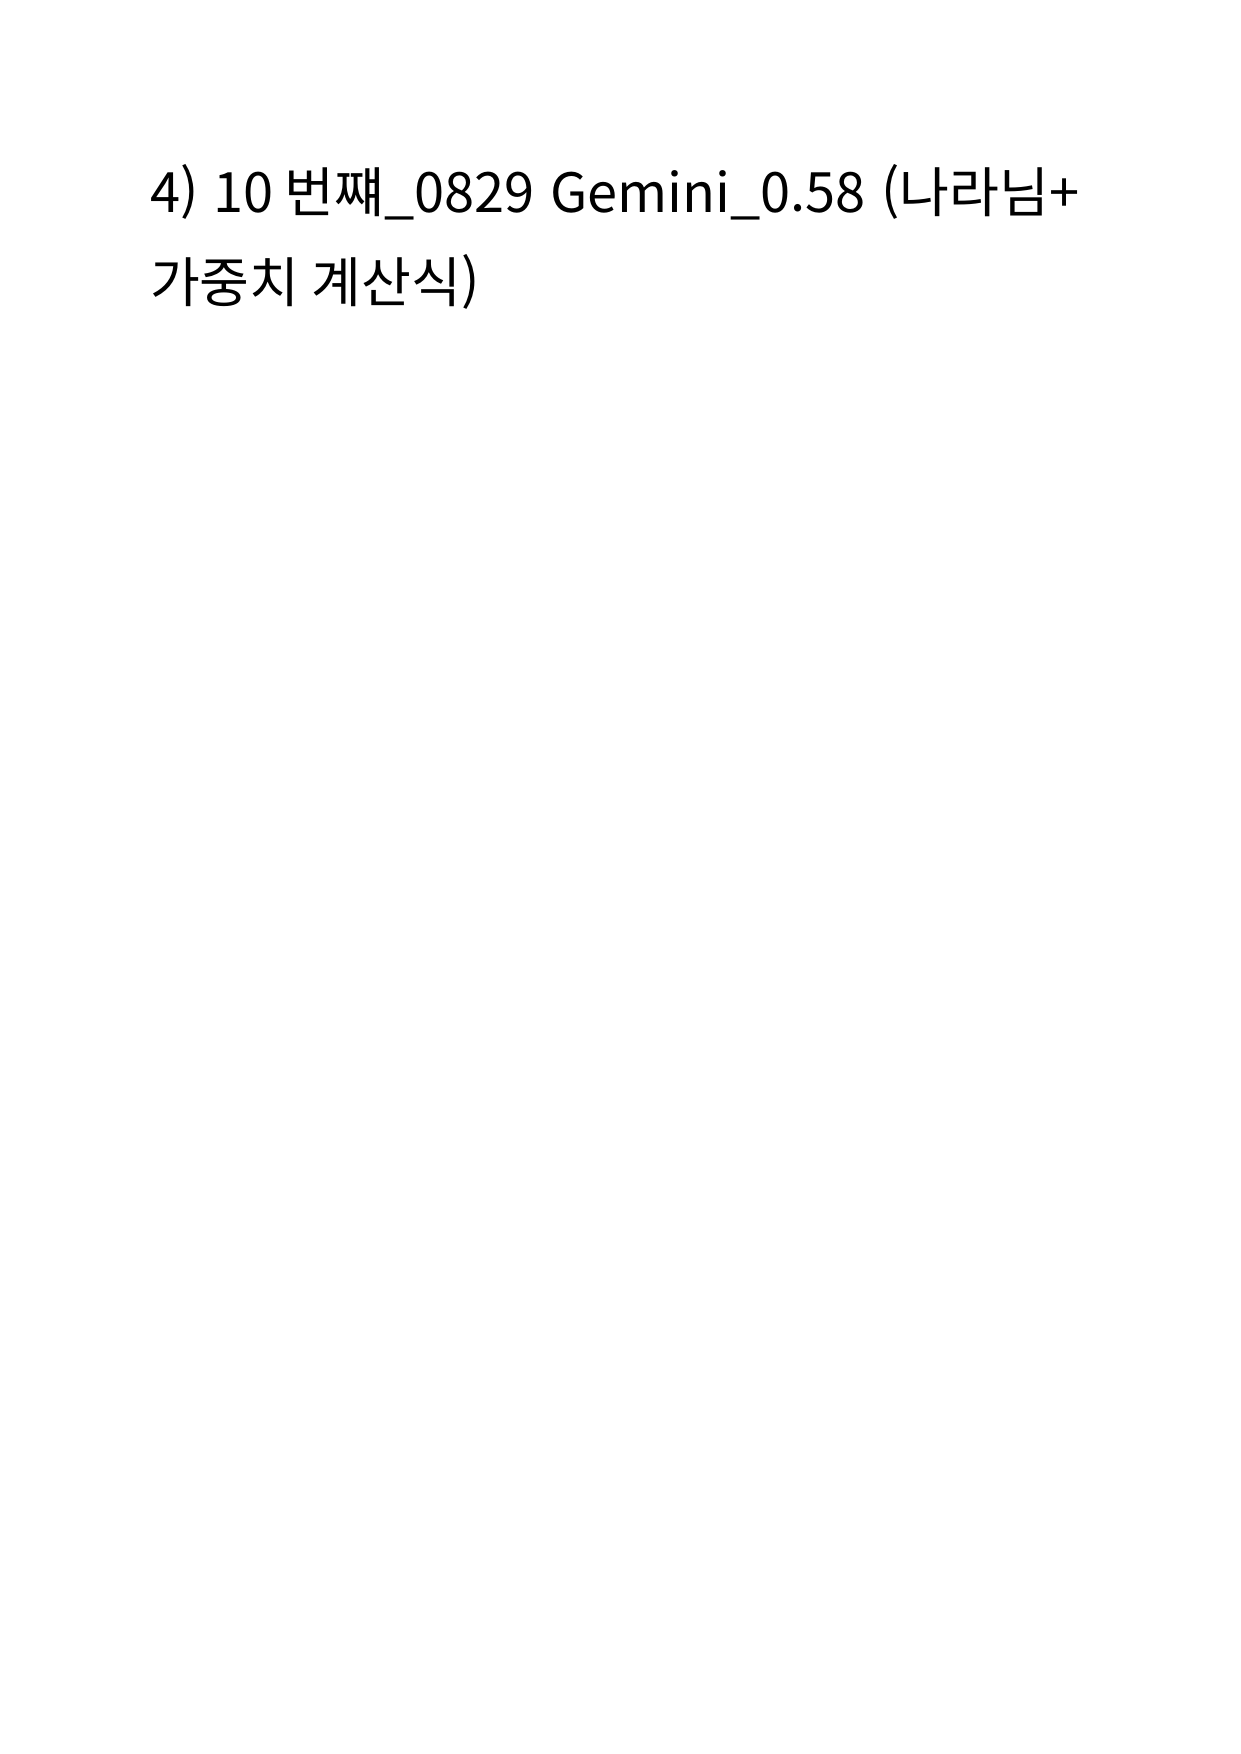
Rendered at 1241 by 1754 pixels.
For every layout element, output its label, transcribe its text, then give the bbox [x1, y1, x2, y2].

title 4) 10번쨰_0829 Gemini_0.58 (나라님+가중치 계산식) [150, 150, 1090, 318]
